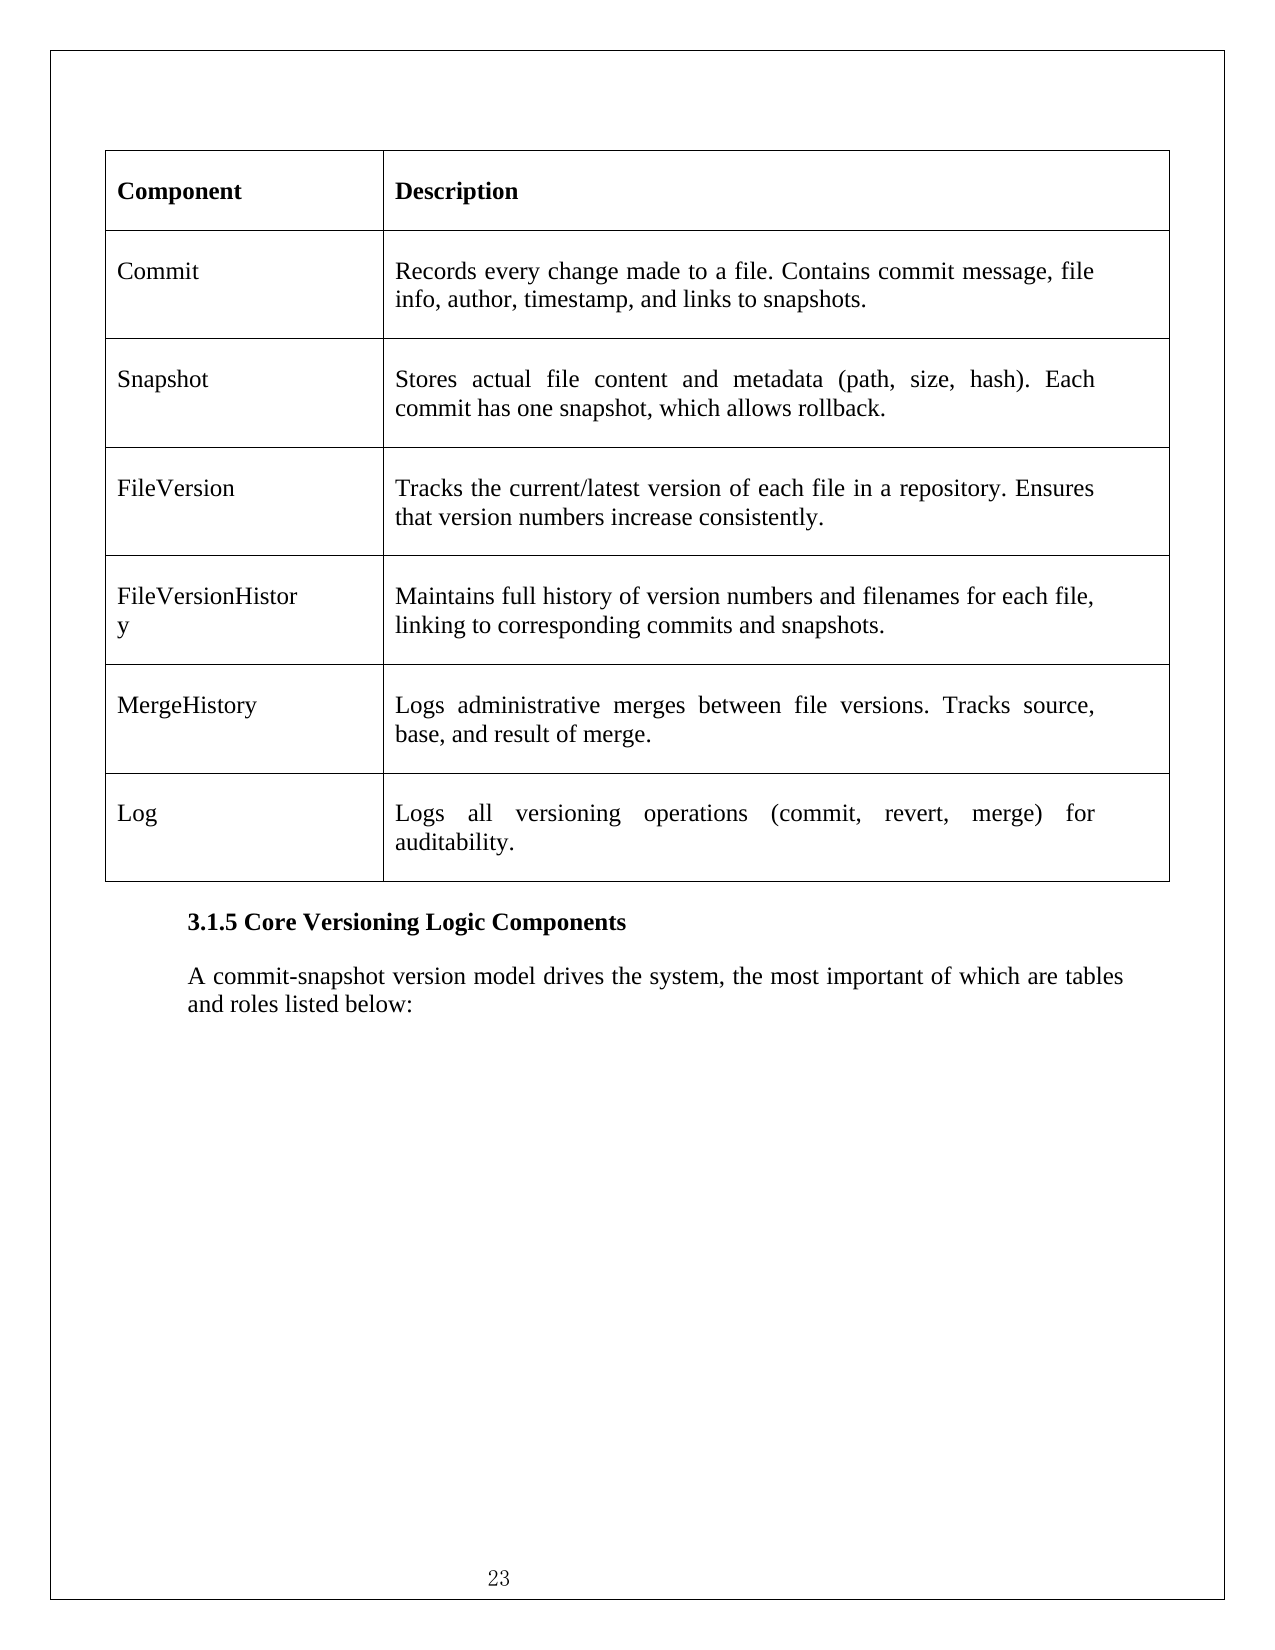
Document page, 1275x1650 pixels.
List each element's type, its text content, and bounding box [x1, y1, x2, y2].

table_cell Tracks the current/latest version of each file in a repository. Ensures that version numbers increase consistently. [384, 448, 1169, 555]
table_cell Log [106, 774, 383, 881]
table_cell MergeHistory [106, 665, 383, 772]
table_cell FileVersionHistory [106, 556, 383, 664]
table_cell Logs all versioning operations (commit, revert, merge) for auditability. [384, 774, 1169, 881]
table_cell Stores actual file content and metadata (path, size, hash). Each commit has one snapshot, which allows rollback. [384, 339, 1169, 447]
table_header Description [384, 151, 1169, 230]
table_cell Snapshot [106, 339, 383, 447]
table_cell Commit [106, 231, 383, 338]
subtitle A commit-snapshot version model drives the system, the most important of which are tables and roles listed below: [187, 961, 1125, 1018]
table_cell Logs administrative merges between file versions. Tracks source, base, and result of merge. [384, 665, 1169, 772]
table_cell FileVersion [106, 448, 383, 555]
subtitle 3.1.5 Core Versioning Logic Components [187, 907, 1125, 936]
table_cell Maintains full history of version numbers and filenames for each file, linking to corresponding commits and snapshots. [384, 556, 1169, 664]
table_header Component [106, 151, 383, 230]
table_cell Records every change made to a file. Contains commit message, file info, author, timestamp, and links to snapshots. [384, 231, 1169, 338]
